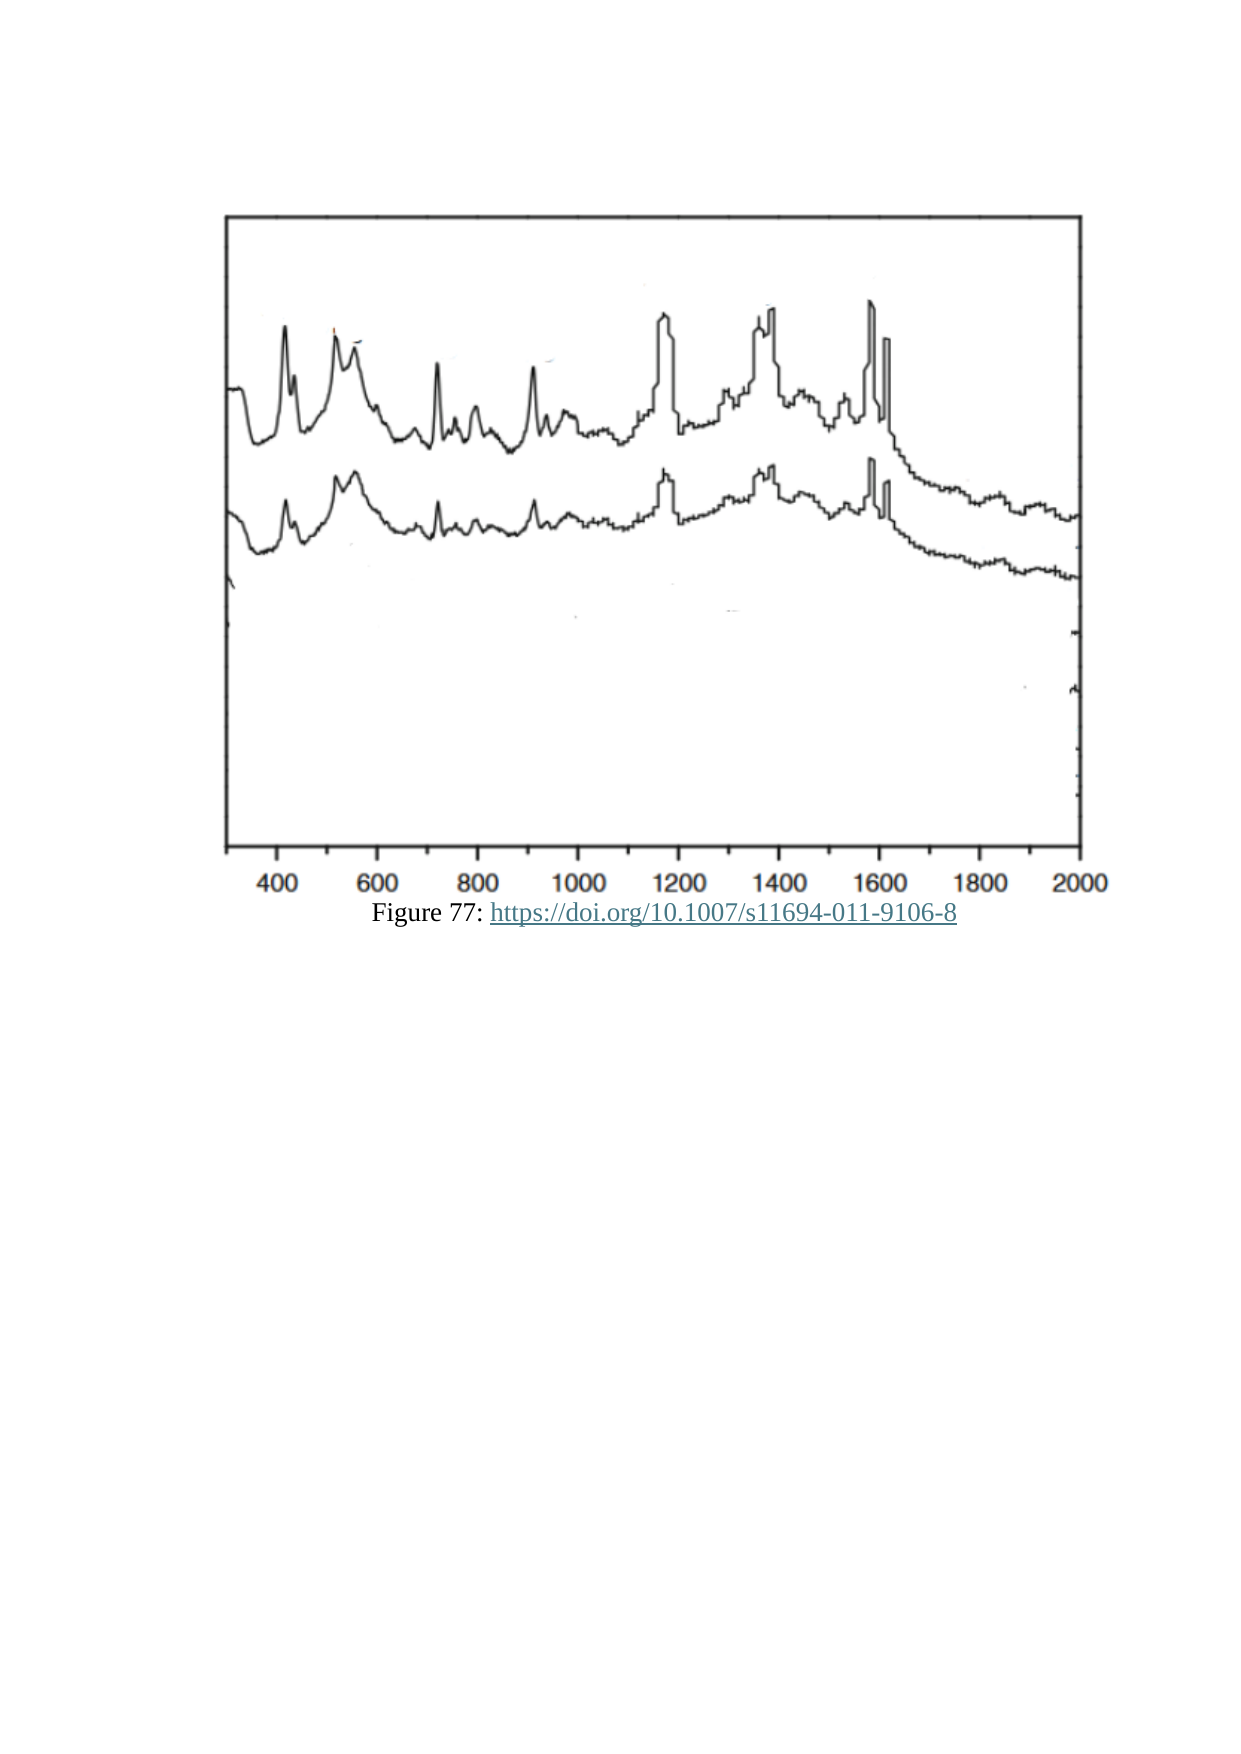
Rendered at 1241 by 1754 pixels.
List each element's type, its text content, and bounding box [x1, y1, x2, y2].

text Figure 77: https://doi.org/10.1007/s11694-011-9106-8 [207, 897, 1122, 927]
picture [207, 206, 1122, 897]
